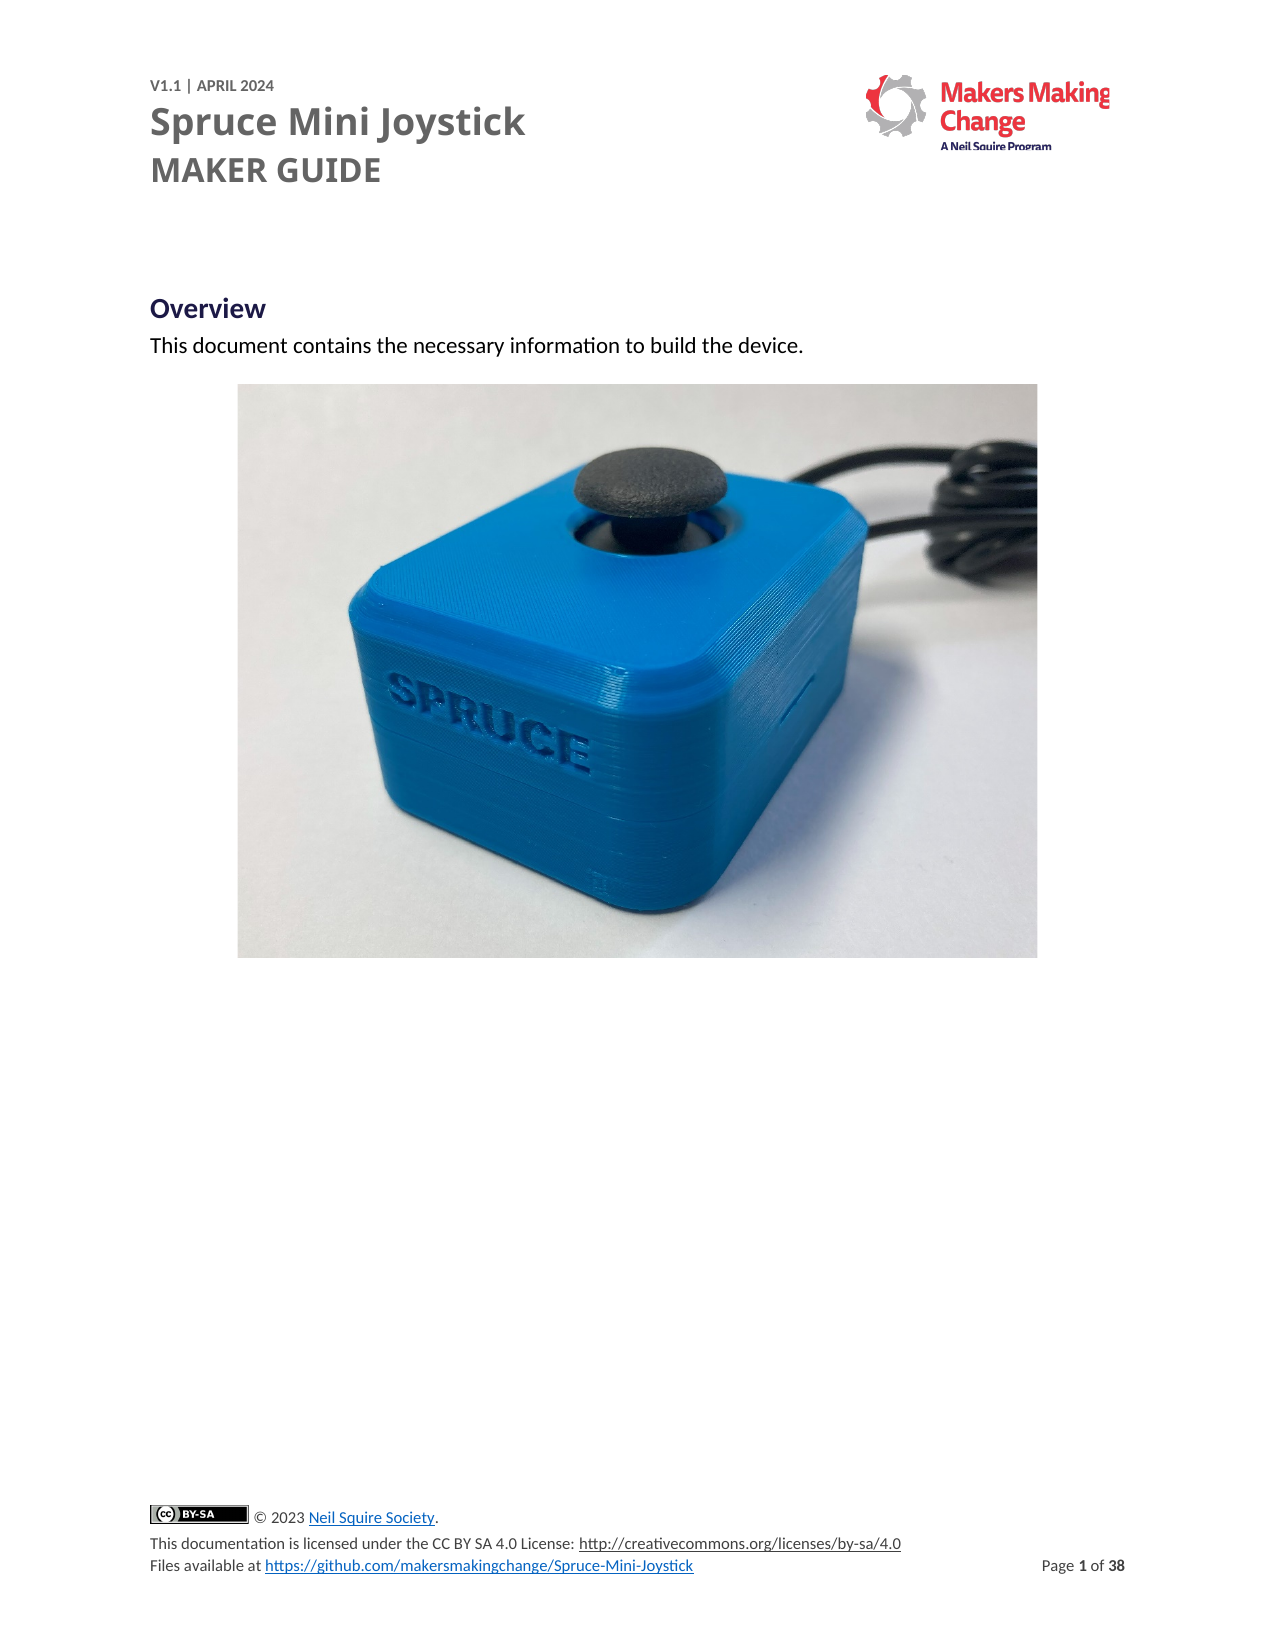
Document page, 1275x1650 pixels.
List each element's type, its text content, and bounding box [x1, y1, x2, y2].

picture [865, 75, 1110, 151]
text This document contains the necessary information to build the device. [150, 331, 1125, 359]
picture [237, 384, 1038, 958]
picture [150, 1505, 249, 1524]
subtitle Overview [150, 290, 1125, 326]
